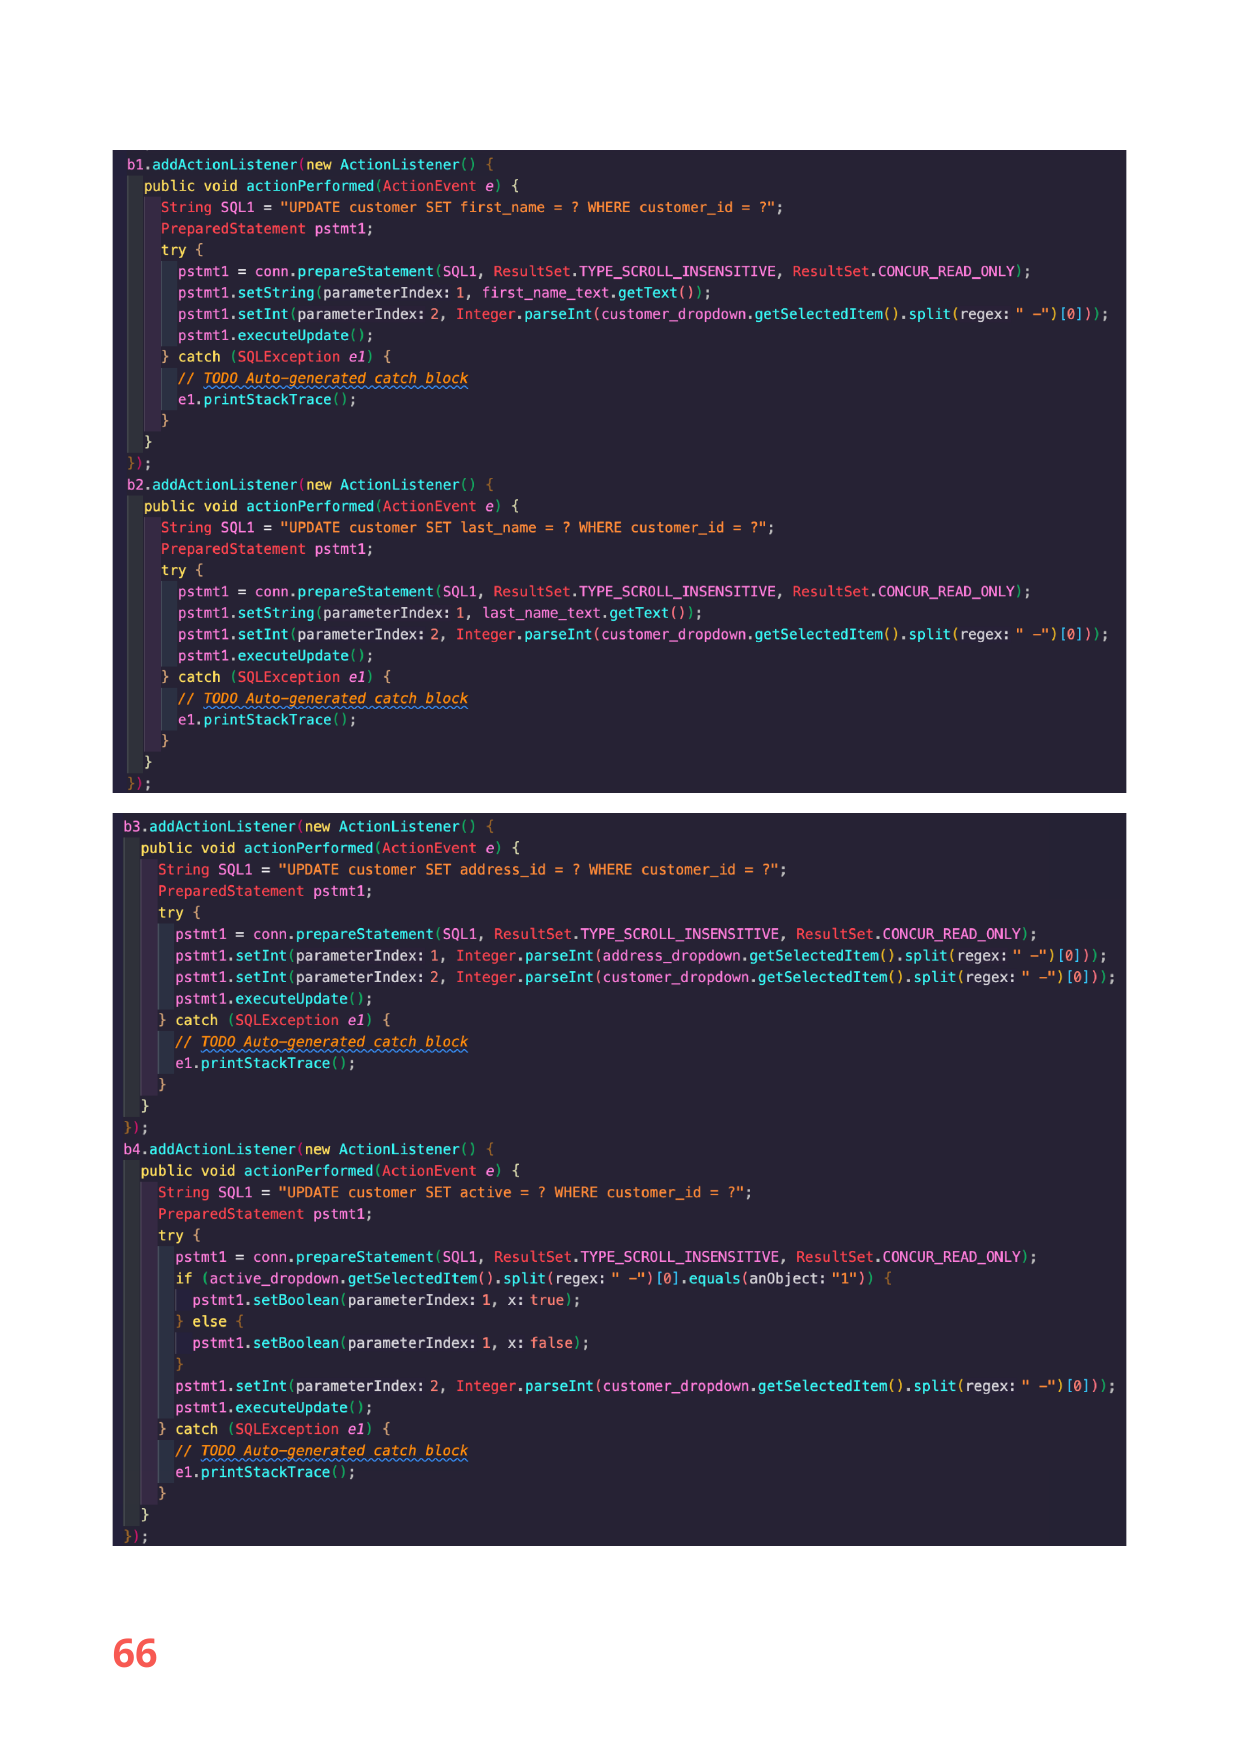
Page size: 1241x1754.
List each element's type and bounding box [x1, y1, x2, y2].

picture [112, 813, 1127, 1546]
picture [112, 150, 1127, 793]
